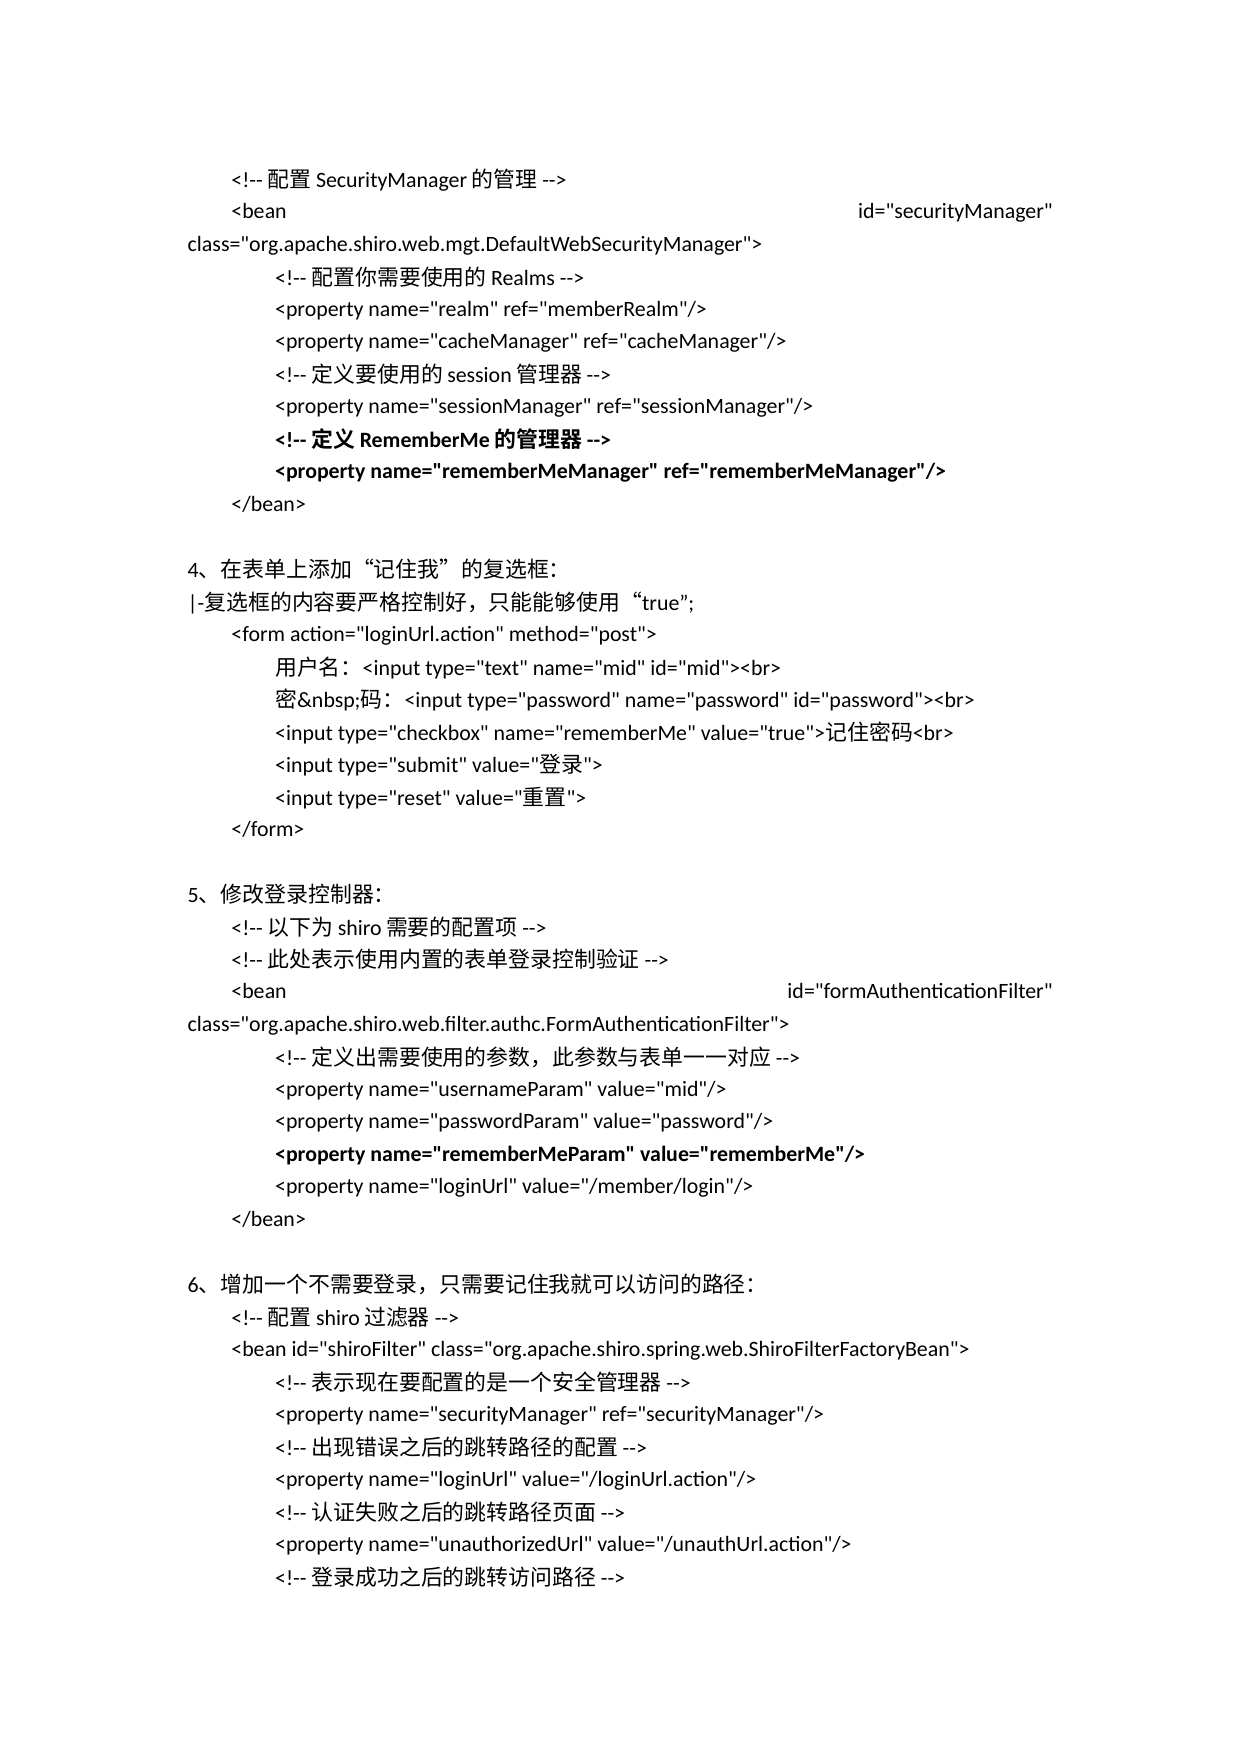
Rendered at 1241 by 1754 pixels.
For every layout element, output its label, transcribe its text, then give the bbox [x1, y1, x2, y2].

list <bean id="shiroFilter" class="org.apache.shiro.spring.web.ShiroFilterFactoryBean"> [187, 1332, 1053, 1364]
list <!-- 配置你需要使用的Realms --> [187, 259, 1053, 292]
list <!-- 配置SecurityManager的管理 --> [187, 162, 1053, 194]
list <bean id="securityManager" class="org.apache.shiro.web.mgt.DefaultWebSecurityManager"> [187, 194, 1053, 259]
list <!-- 以下为shiro需要的配置项 --> [187, 909, 1053, 942]
list <property name="unauthorizedUrl" value="/unauthUrl.action"/> [187, 1527, 1053, 1559]
list </form> [187, 812, 1053, 844]
list <form action="loginUrl.action" method="post"> [187, 617, 1053, 649]
list <property name="rememberMeManager" ref="rememberMeManager"/> [187, 454, 1053, 487]
list <property name="loginUrl" value="/member/login"/> [187, 1169, 1053, 1202]
list <property name="passwordParam" value="password"/> [187, 1104, 1053, 1137]
list 修改登录控制器： [187, 877, 1053, 909]
list <!-- 定义要使用的session管理器 --> [187, 357, 1053, 389]
list <input type="checkbox" name="rememberMe" value="true">记住密码<br> [187, 714, 1053, 747]
list </bean> [187, 487, 1053, 519]
list </bean> [187, 1202, 1053, 1234]
list <!-- 表示现在要配置的是一个安全管理器 --> [187, 1364, 1053, 1397]
list <!-- 出现错误之后的跳转路径的配置 --> [187, 1429, 1053, 1462]
list <property name="realm" ref="memberRealm"/> [187, 292, 1053, 324]
list 密&nbsp;码：<input type="password" name="password" id="password"><br> [187, 682, 1053, 714]
list <!-- 认证失败之后的跳转路径页面 --> [187, 1494, 1053, 1527]
list 用户名：<input type="text" name="mid" id="mid"><br> [187, 649, 1053, 682]
list <!-- 配置shiro过滤器 --> [187, 1299, 1053, 1332]
list <!-- 此处表示使用内置的表单登录控制验证 --> [187, 942, 1053, 974]
list <property name="cacheManager" ref="cacheManager"/> [187, 324, 1053, 357]
list <property name="rememberMeParam" value="rememberMe"/> [187, 1137, 1053, 1169]
list <property name="sessionManager" ref="sessionManager"/> [187, 389, 1053, 422]
list <property name="loginUrl" value="/loginUrl.action"/> [187, 1462, 1053, 1494]
list 在表单上添加“记住我”的复选框： [187, 552, 1053, 584]
list <bean id="formAuthenticationFilter" class="org.apache.shiro.web.filter.authc.FormAuthenticationFilter"> [187, 974, 1053, 1039]
list <!-- 定义出需要使用的参数，此参数与表单一一对应 --> [187, 1039, 1053, 1072]
list <property name="usernameParam" value="mid"/> [187, 1072, 1053, 1104]
list <!-- 登录成功之后的跳转访问路径 --> [187, 1559, 1053, 1592]
list |-复选框的内容要严格控制好，只能能够使用“true”; [187, 584, 1053, 617]
list <!-- 定义RememberMe的管理器 --> [187, 422, 1053, 454]
list <input type="submit" value="登录"> [187, 747, 1053, 779]
list <input type="reset" value="重置"> [187, 779, 1053, 812]
list 增加一个不需要登录，只需要记住我就可以访问的路径： [187, 1267, 1053, 1299]
list <property name="securityManager" ref="securityManager"/> [187, 1397, 1053, 1429]
